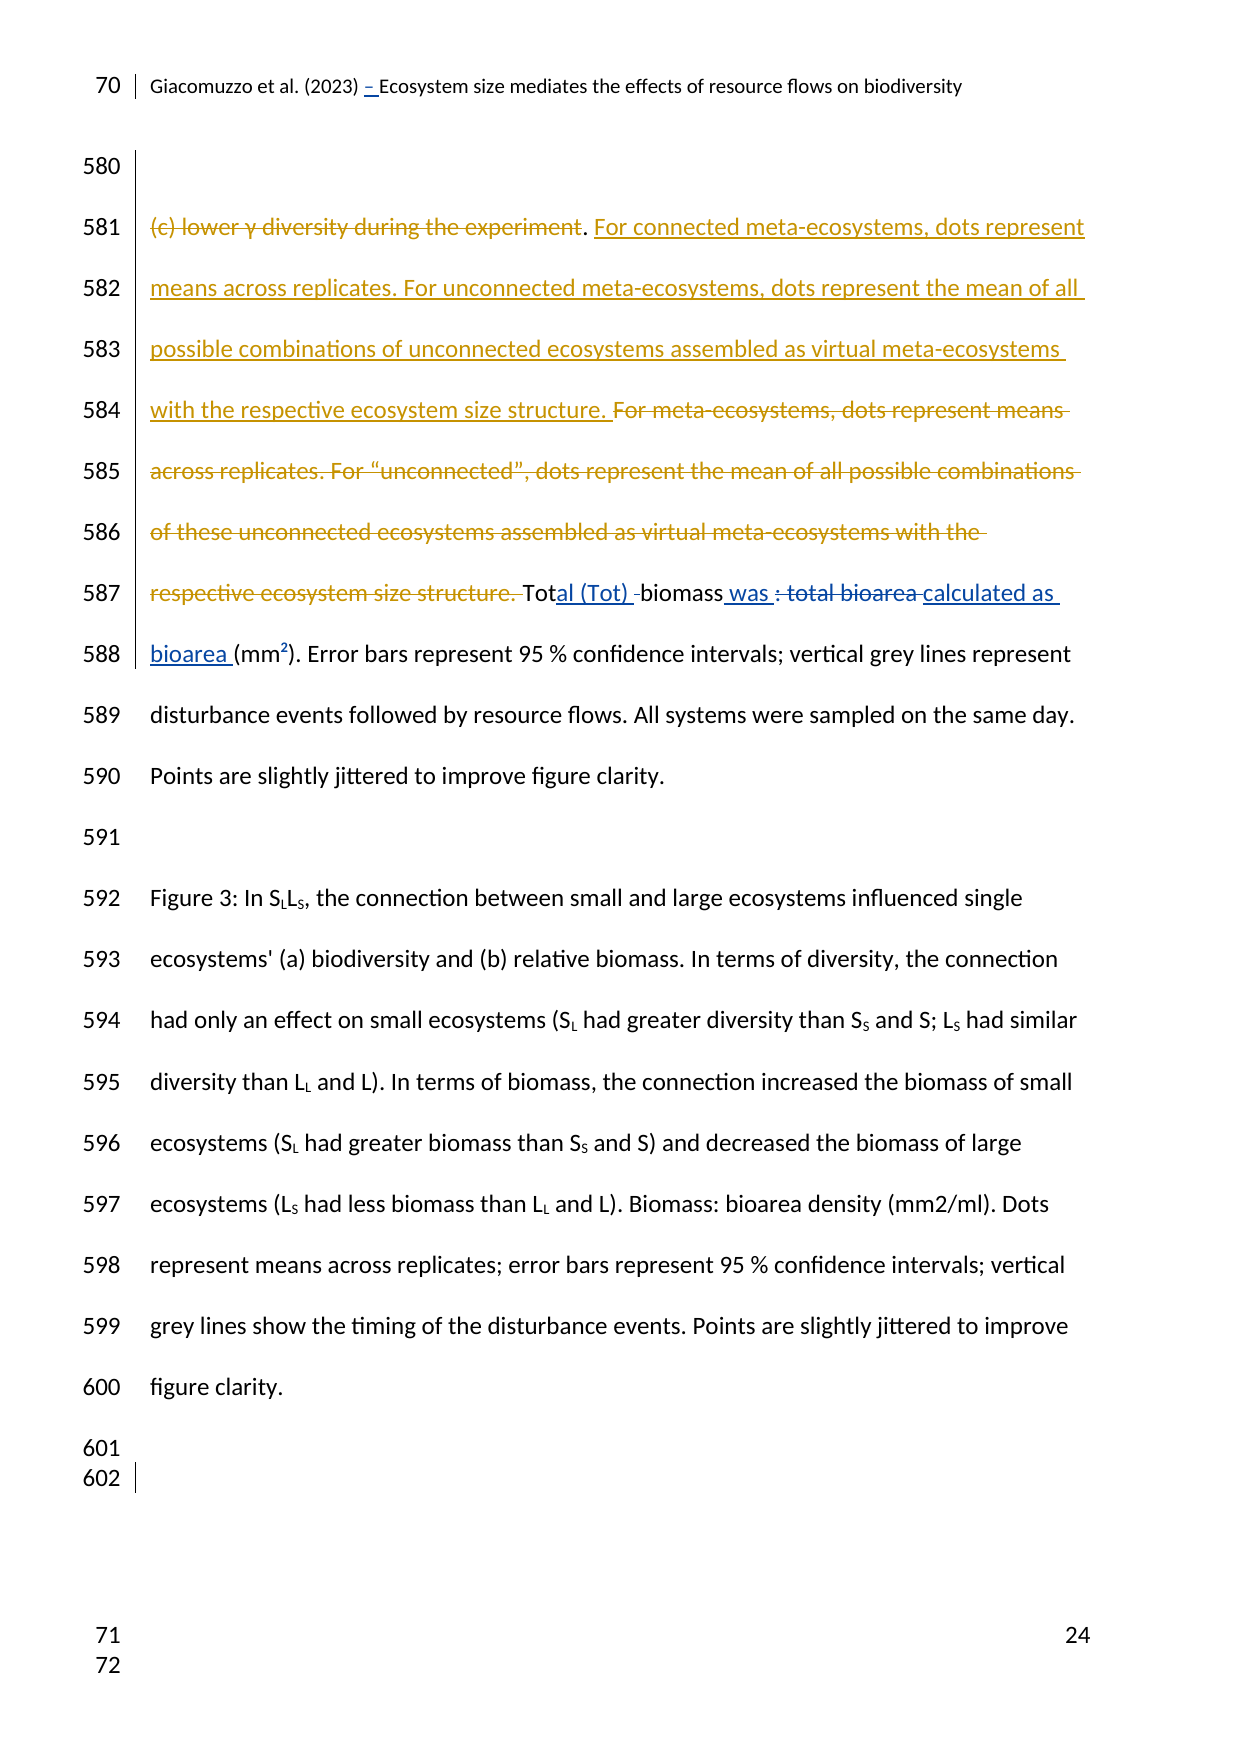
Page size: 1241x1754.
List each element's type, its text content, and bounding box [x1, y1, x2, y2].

text Figure 3: In SLLS, the connection between small and large ecosystems influenced single ecosystems' (a) biodiversity and (b) relative biomass. In terms of diversity, the connection had only an effect on small ecosystems (SL had greater diversity than SS and S; LS had similar diversity than LL and L). In terms of biomass, the connection increased the biomass of small ecosystems (SL had greater biomass than SS and S) and decreased the biomass of large ecosystems (LS had less biomass than LL and L). Biomass: bioarea density (mm2/ml). Dots represent means across replicates; error bars represent 95 % confidence intervals; vertical grey lines show the timing of the disturbance events. Points are slightly jittered to improve figure clarity. [150, 882, 1090, 1401]
text . Totbiomass(mm2). Error bars represent 95 % confidence intervals; vertical grey lines represent disturbance events followed by resource flows. All systems were sampled on the same day. Points are slightly jittered to improve figure clarity. [150, 150, 1090, 791]
